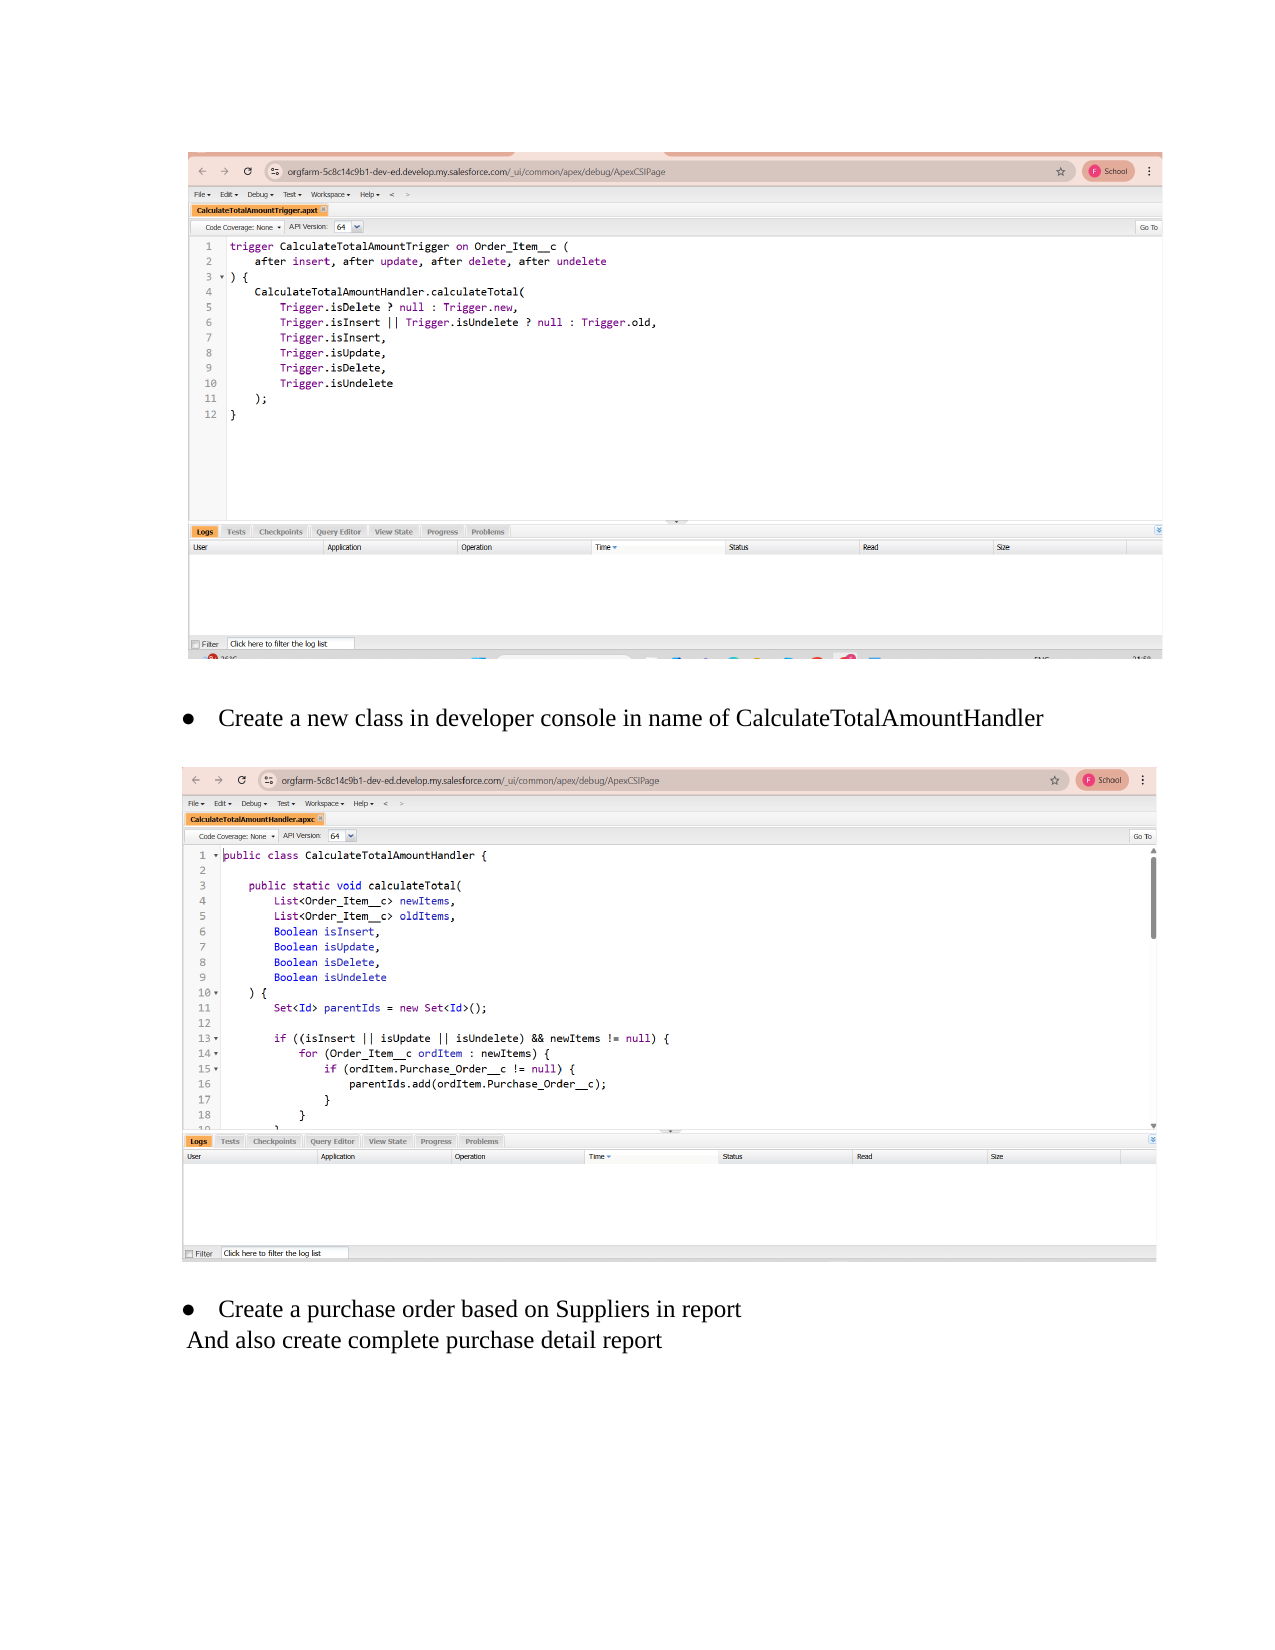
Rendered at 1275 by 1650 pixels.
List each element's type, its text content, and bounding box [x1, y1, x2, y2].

list Create a new class in developer console in name of CalculateTotalAmountHandler [181, 703, 1194, 732]
picture [181, 766, 1157, 1262]
picture [187, 151, 1163, 659]
text And also create complete purchase detail report [186, 1325, 1194, 1354]
list Create a purchase order based on Suppliers in report [181, 1294, 1194, 1323]
